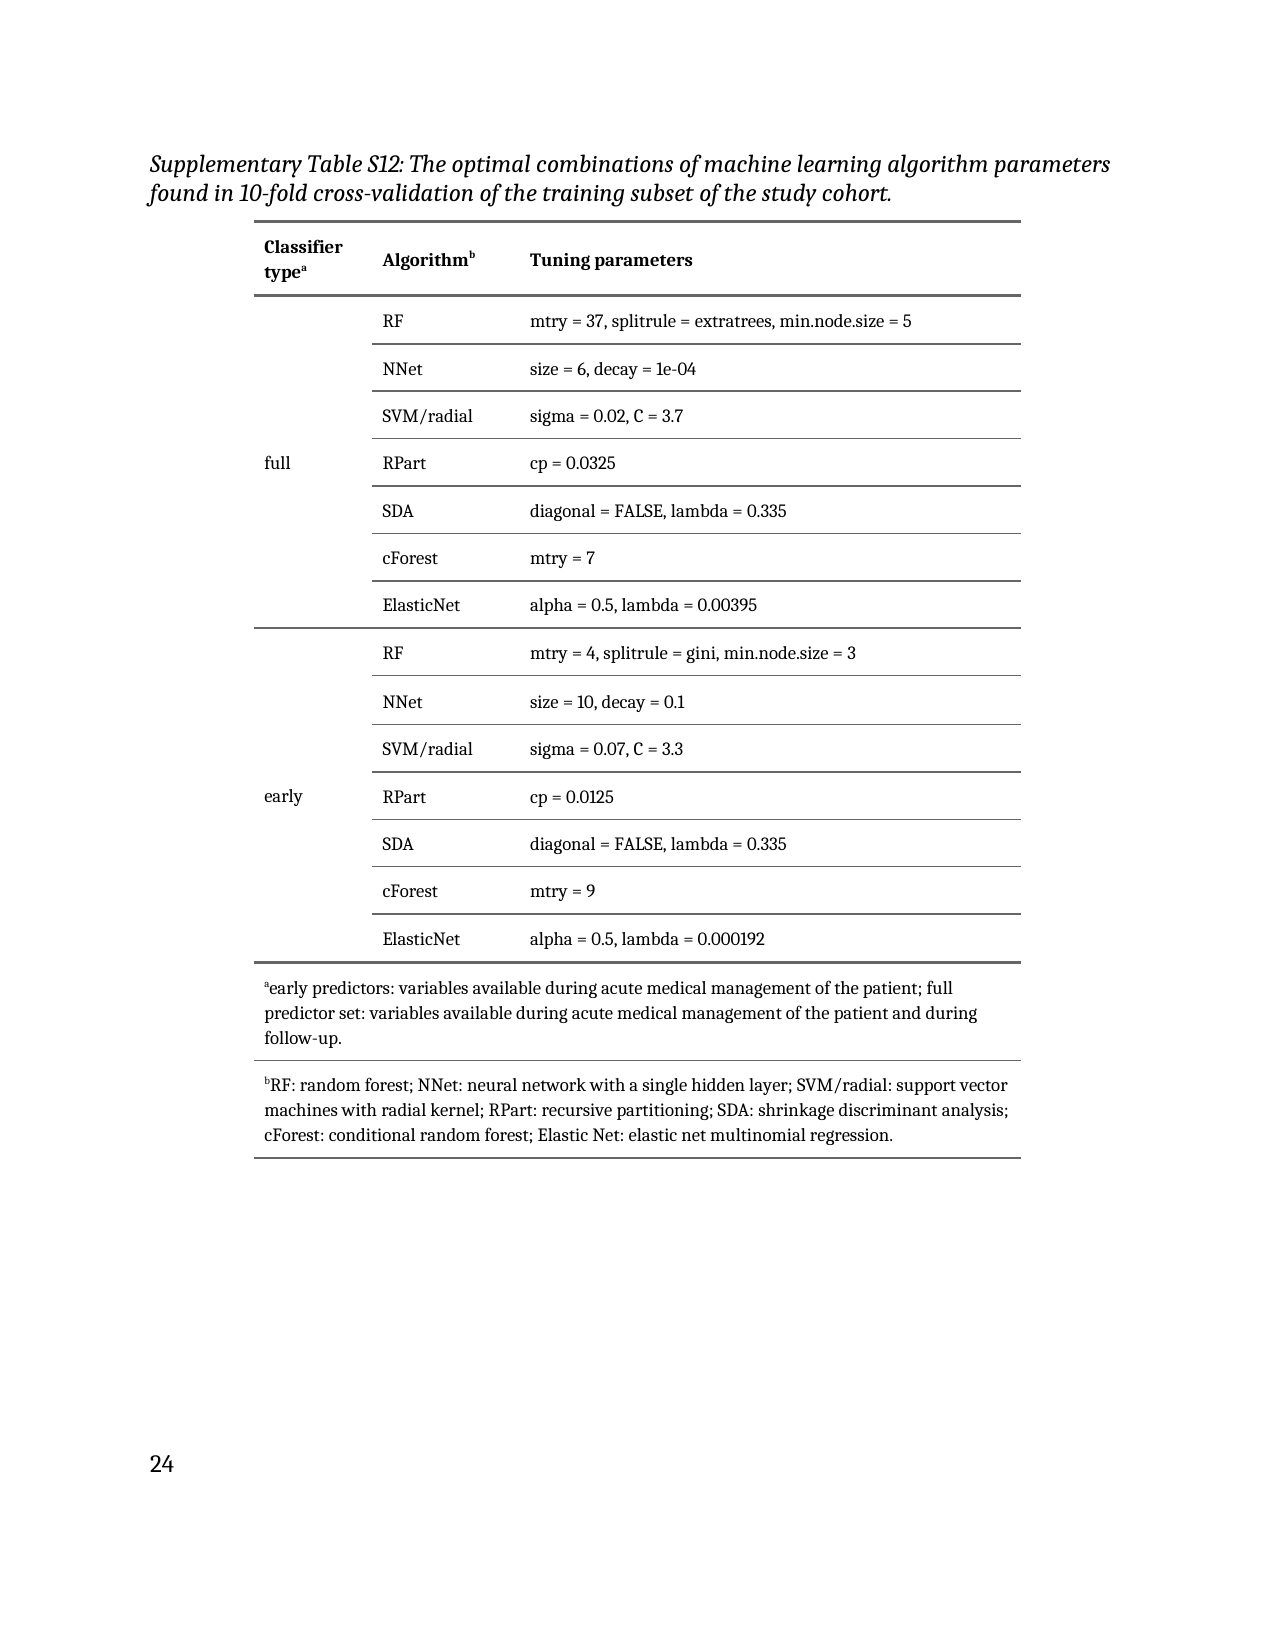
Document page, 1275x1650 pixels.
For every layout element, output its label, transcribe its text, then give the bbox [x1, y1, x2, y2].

table_cell SDA [372, 487, 519, 532]
table_cell diagonal = FALSE, lambda = 0.335 [519, 487, 1021, 532]
table_cell mtry = 9 [519, 867, 1021, 913]
table_cell alpha = 0.5, lambda = 0.00395 [519, 582, 1021, 627]
table_cell ElasticNet [372, 582, 519, 627]
table_cell size = 6, decay = 1e-04 [519, 345, 1021, 390]
table_cell NNet [372, 676, 519, 724]
table_cell mtry = 7 [519, 534, 1021, 580]
table_cell mtry = 4, splitrule = gini, min.node.size = 3 [519, 629, 1021, 675]
table_cell sigma = 0.02, C = 3.7 [519, 392, 1021, 438]
table_cell SVM/radial [372, 392, 519, 438]
table_header Classifier typea [254, 223, 372, 294]
table_cell full [254, 297, 372, 627]
table_header Tuning parameters [519, 223, 1021, 294]
table_cell cForest [372, 534, 519, 580]
table_cell RPart [372, 439, 519, 485]
table_cell cForest [372, 867, 519, 913]
table_cell SVM/radial [372, 725, 519, 771]
table_cell early [254, 629, 372, 961]
table_cell ElasticNet [372, 915, 519, 961]
text Supplementary Table S12: The optimal combinations of machine learning algorithm parameters found in 10-fold cross-validation of the training subset of the study cohort. [150, 150, 1125, 207]
table_cell RF [372, 297, 519, 343]
table_cell cp = 0.0125 [519, 773, 1021, 818]
table_cell cp = 0.0325 [519, 439, 1021, 485]
table_header Algorithmb [372, 223, 519, 294]
table_cell bRF: random forest; NNet: neural network with a single hidden layer; SVM/radial: support vector machines with radial kernel; RPart: recursive partitioning; SDA: shrinkage discriminant analysis; cForest: conditional random forest; Elastic Net: elastic net multinomial regression. [254, 1061, 1021, 1157]
table_cell NNet [372, 345, 519, 390]
table_cell alpha = 0.5, lambda = 0.000192 [519, 915, 1021, 961]
table_cell RPart [372, 773, 519, 818]
table_cell diagonal = FALSE, lambda = 0.335 [519, 820, 1021, 866]
table_cell mtry = 37, splitrule = extratrees, min.node.size = 5 [519, 297, 1021, 343]
table_cell RF [372, 629, 519, 675]
table_cell sigma = 0.07, C = 3.3 [519, 725, 1021, 771]
table_cell size = 10, decay = 0.1 [519, 676, 1021, 724]
table_cell SDA [372, 820, 519, 866]
table_cell aearly predictors: variables available during acute medical management of the patient; full predictor set: variables available during acute medical management of the patient and during follow-up. [254, 964, 1021, 1059]
